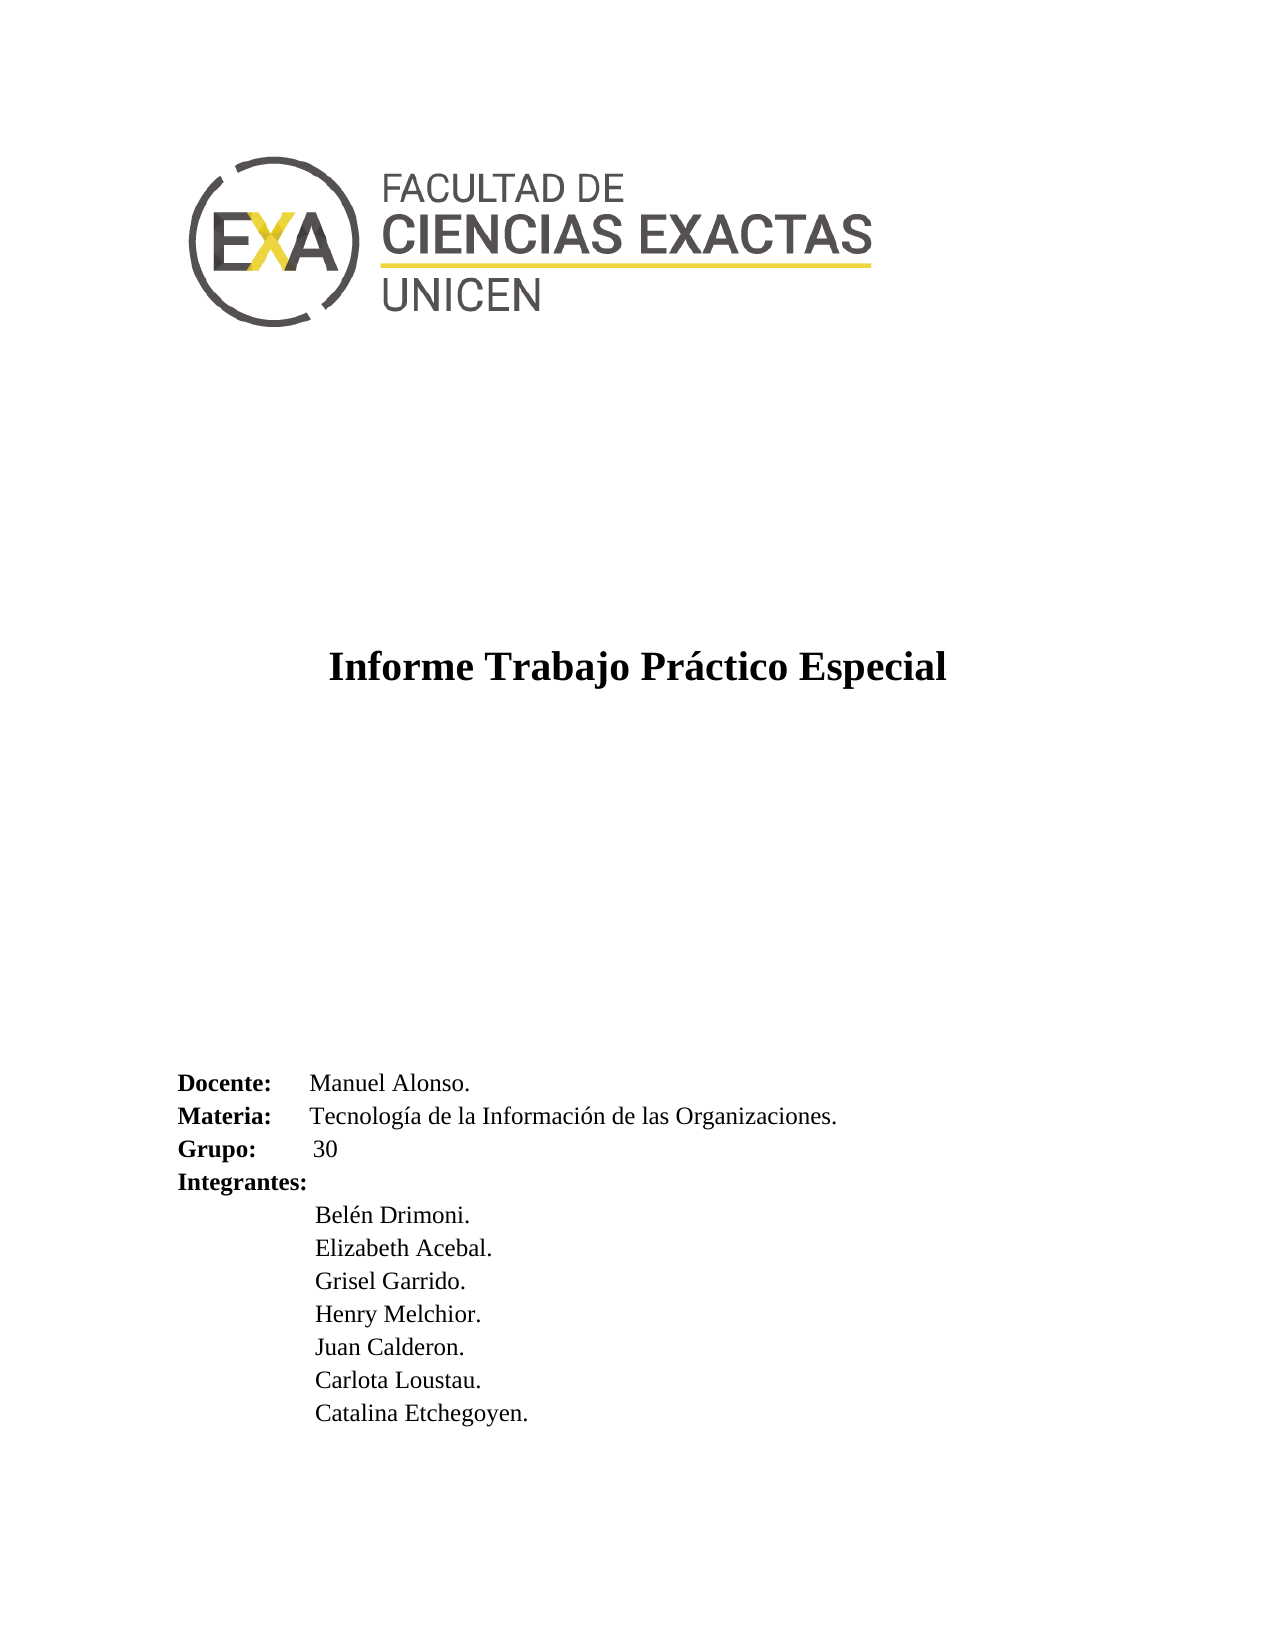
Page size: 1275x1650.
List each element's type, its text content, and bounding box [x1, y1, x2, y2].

text Docente: Manuel Alonso. [177, 1068, 1098, 1096]
text Integrantes: [177, 1167, 1098, 1196]
text Grupo: 30 [177, 1134, 1098, 1162]
text Belén Drimoni. [177, 1200, 1098, 1228]
picture [177, 147, 882, 336]
text Elizabeth Acebal. [177, 1233, 1098, 1262]
text Informe Trabajo Práctico Especial [177, 642, 1098, 689]
text Catalina Etchegoyen. [177, 1398, 1098, 1427]
text Grisel Garrido. [177, 1266, 1098, 1294]
text Carlota Loustau. [177, 1365, 1098, 1394]
text Materia: Tecnología de la Información de las Organizaciones. [177, 1101, 1098, 1129]
text Henry Melchior. [177, 1299, 1098, 1328]
text Juan Calderon. [177, 1332, 1098, 1361]
